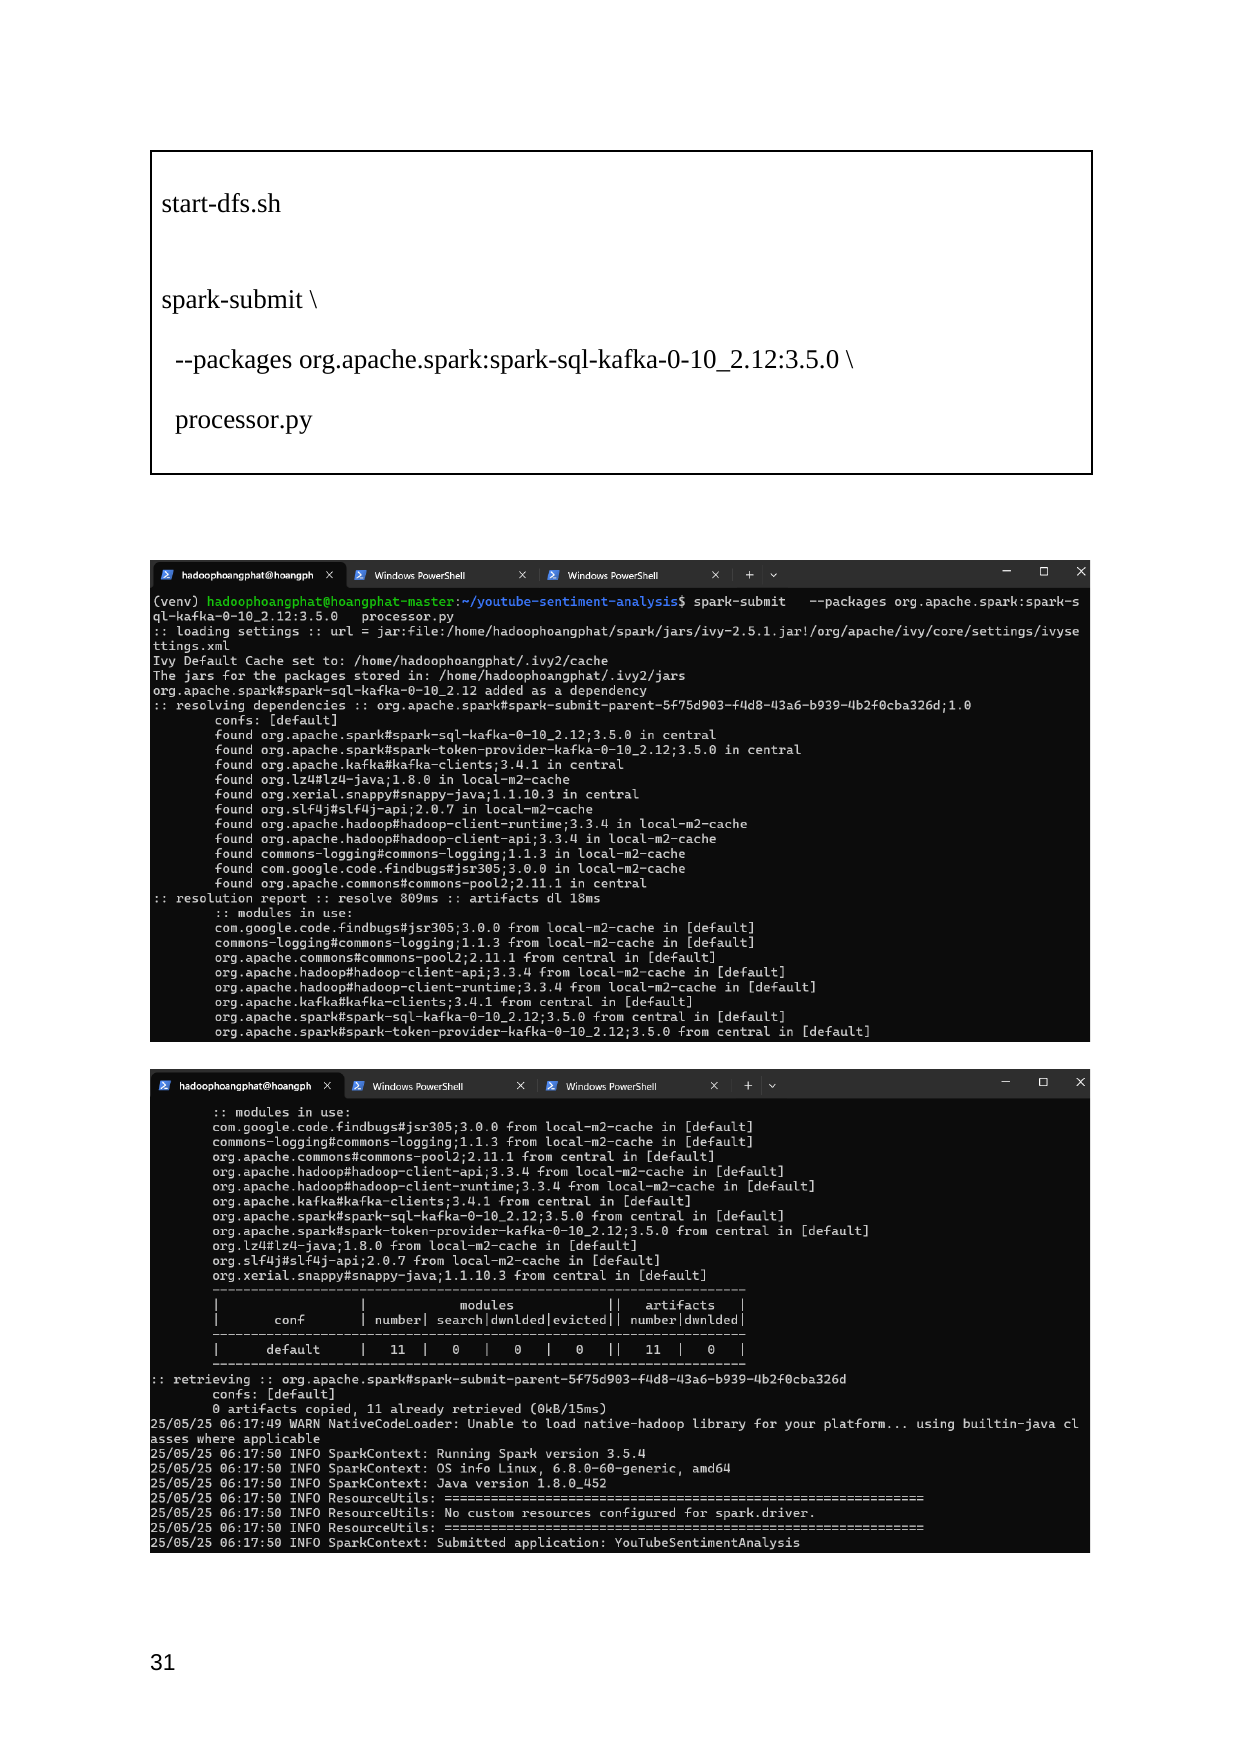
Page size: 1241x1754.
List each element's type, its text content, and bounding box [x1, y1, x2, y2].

table_header start-dfs.sh spark-submit \ --packages org.apache.spark:spark-sql-kafka-0-10_2.12:3.5.0 \ processor.py [152, 152, 1091, 473]
picture [150, 1069, 1091, 1553]
picture [150, 560, 1091, 1042]
